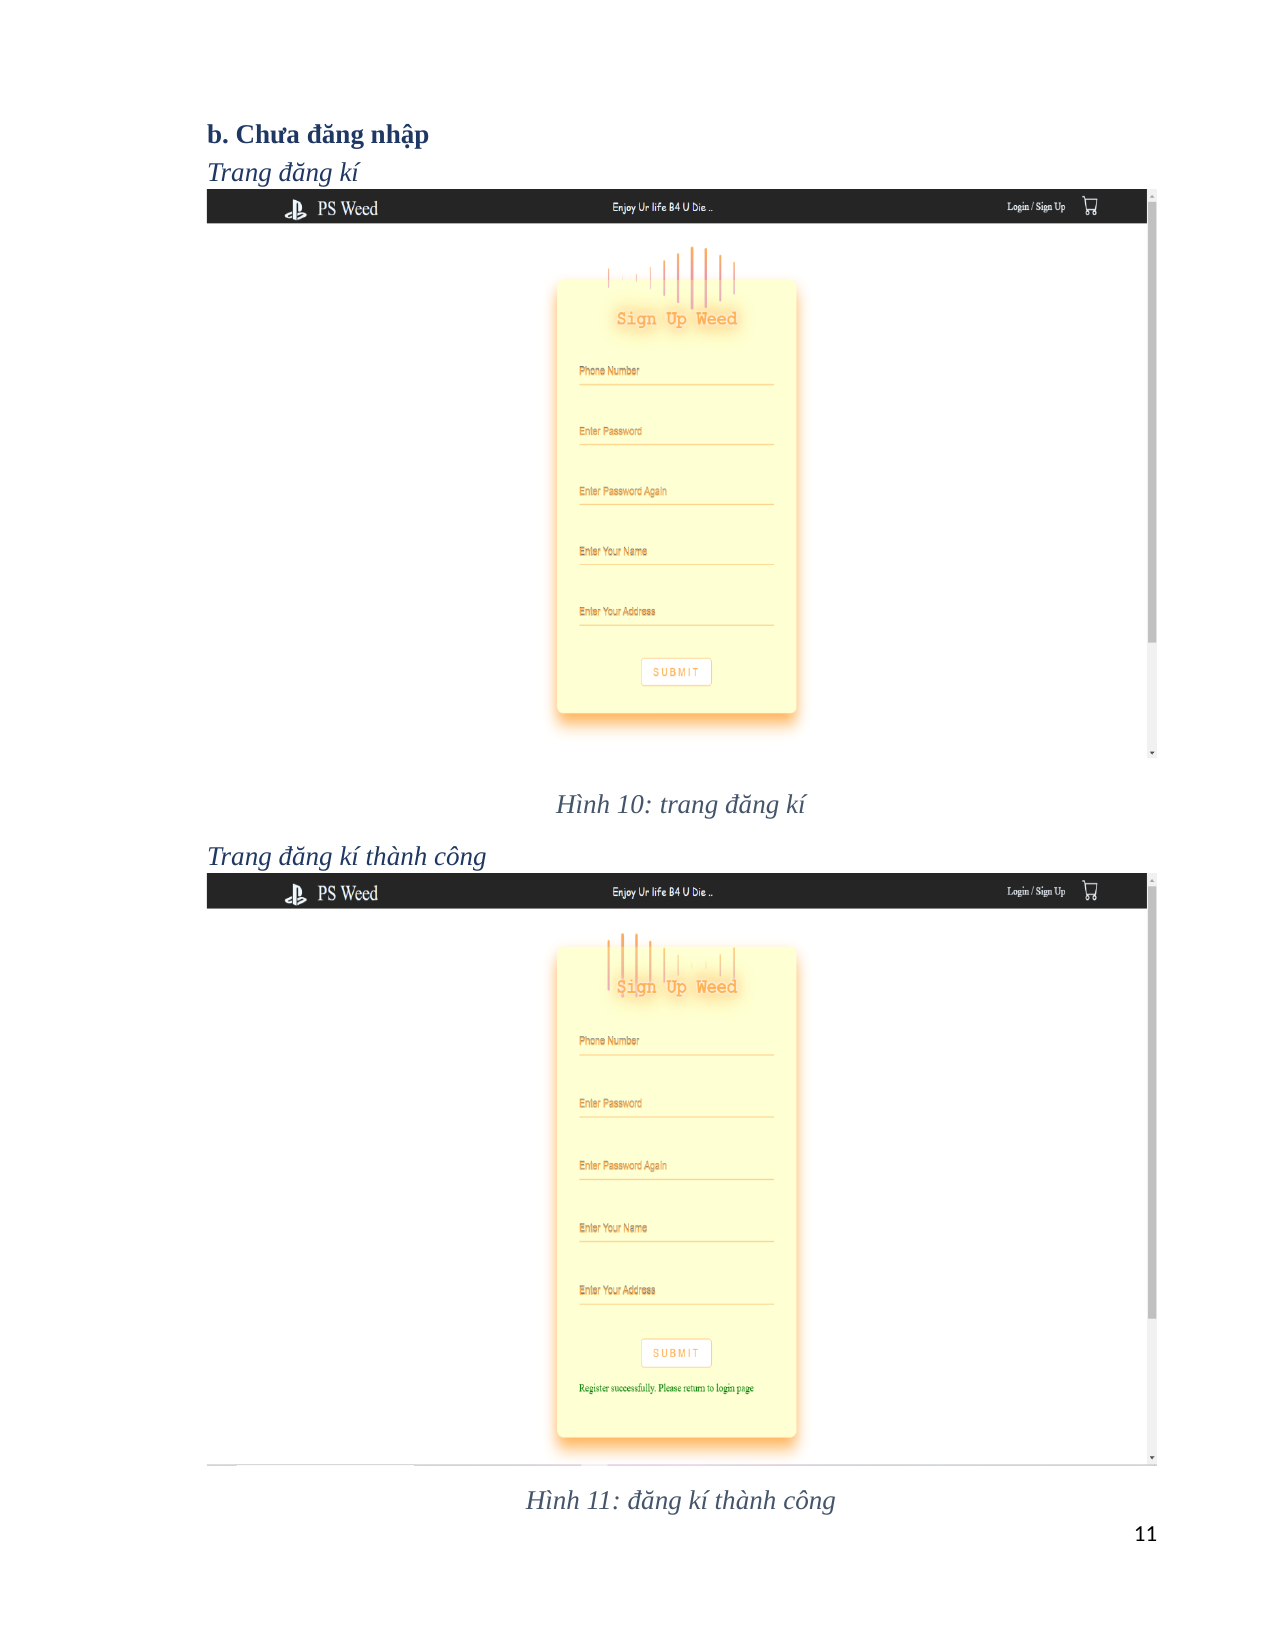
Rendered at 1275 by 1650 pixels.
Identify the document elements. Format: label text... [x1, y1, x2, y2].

picture [206, 189, 1157, 758]
picture [206, 873, 1157, 1466]
text Hình 10: trang đăng kí [207, 788, 1157, 819]
text Hình 11: đăng kí thành công [207, 1484, 1157, 1515]
subtitle Trang đăng kí [207, 156, 1157, 187]
subtitle Trang đăng kí thành công [207, 840, 1157, 871]
subtitle b. Chưa đăng nhập [207, 118, 1157, 149]
